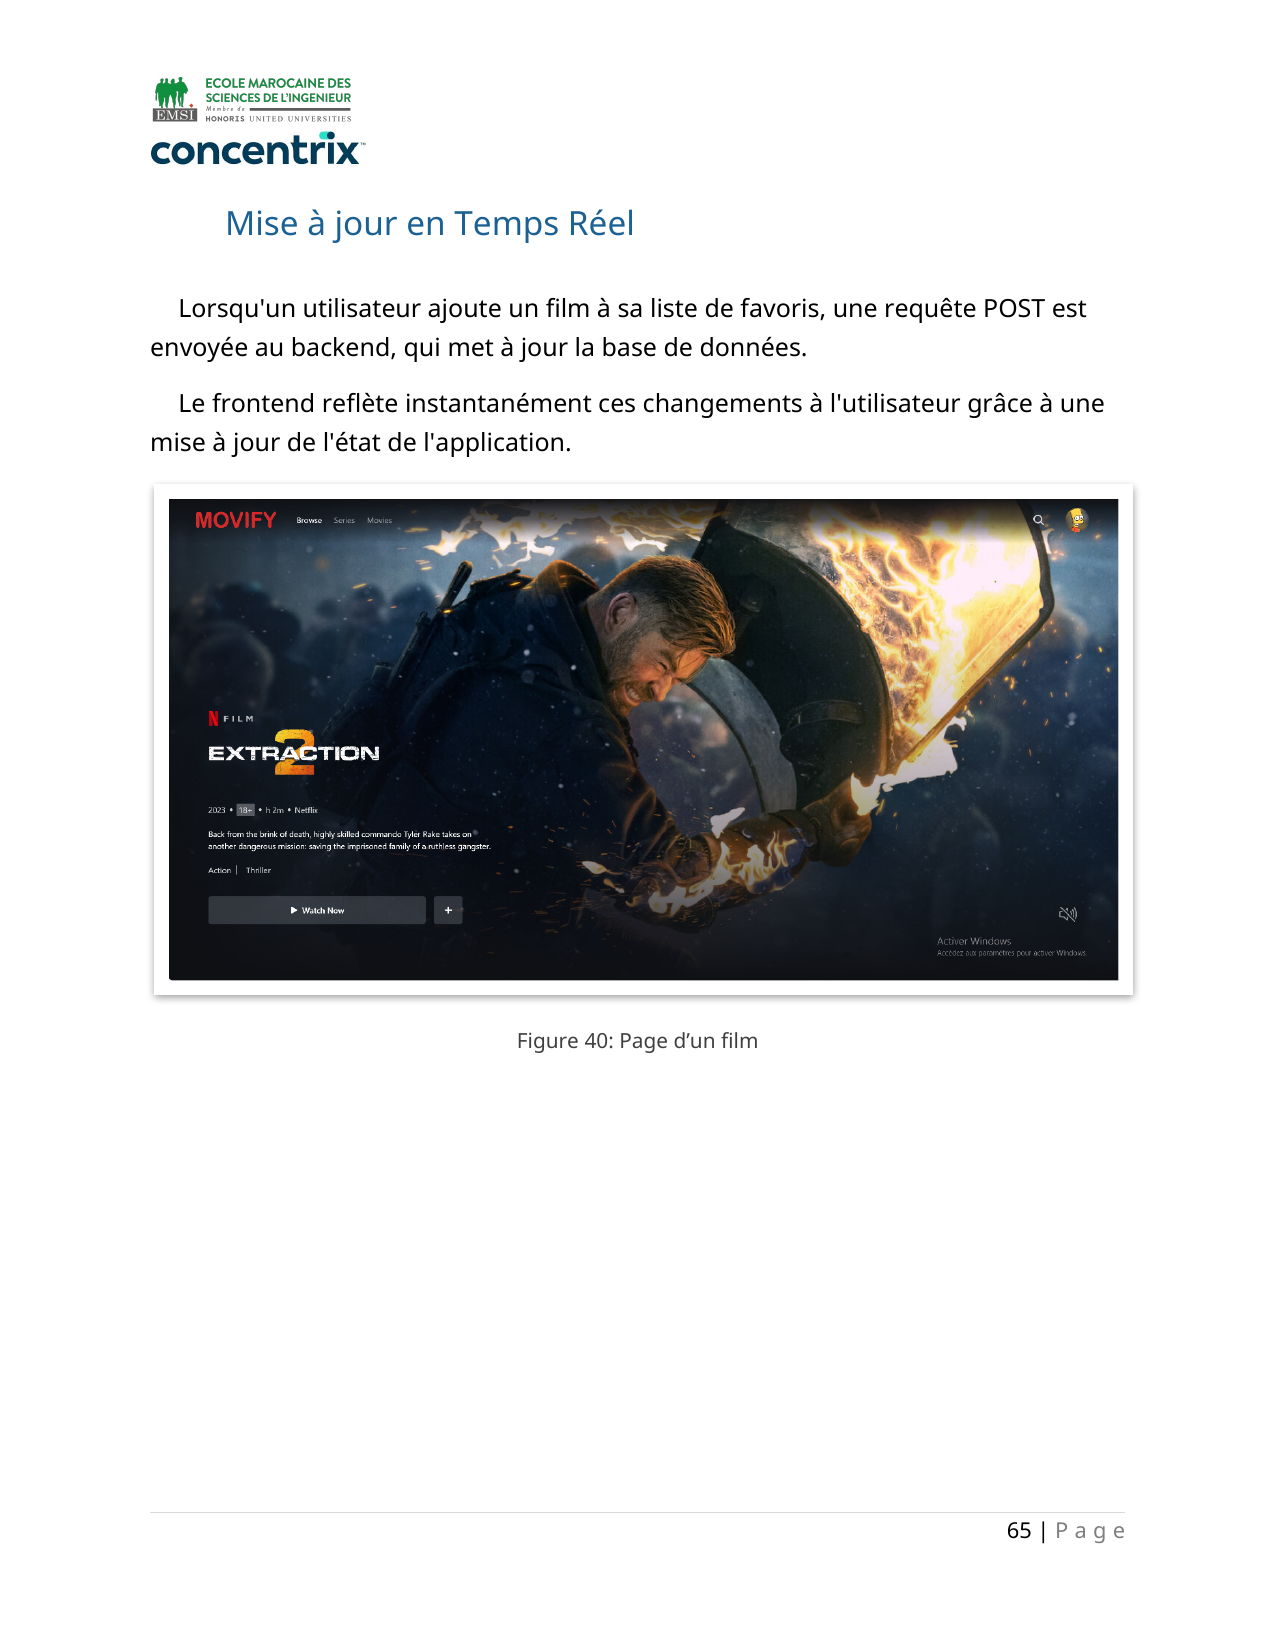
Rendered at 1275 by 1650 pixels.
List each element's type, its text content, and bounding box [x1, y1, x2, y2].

text Figure 40: Page d’un film [150, 1026, 1125, 1055]
subtitle Mise à jour en Temps Réel [225, 199, 1125, 245]
text Lorsqu'un utilisateur ajoute un film à sa liste de favoris, une requête POST est envoyée au backend, qui met à jour la base de données. [150, 290, 1125, 363]
text Le frontend reflète instantanément ces changements à l'utilisateur grâce à une mise à jour de l'état de l'application. [150, 385, 1125, 458]
picture [169, 499, 1119, 981]
picture [150, 75, 368, 170]
